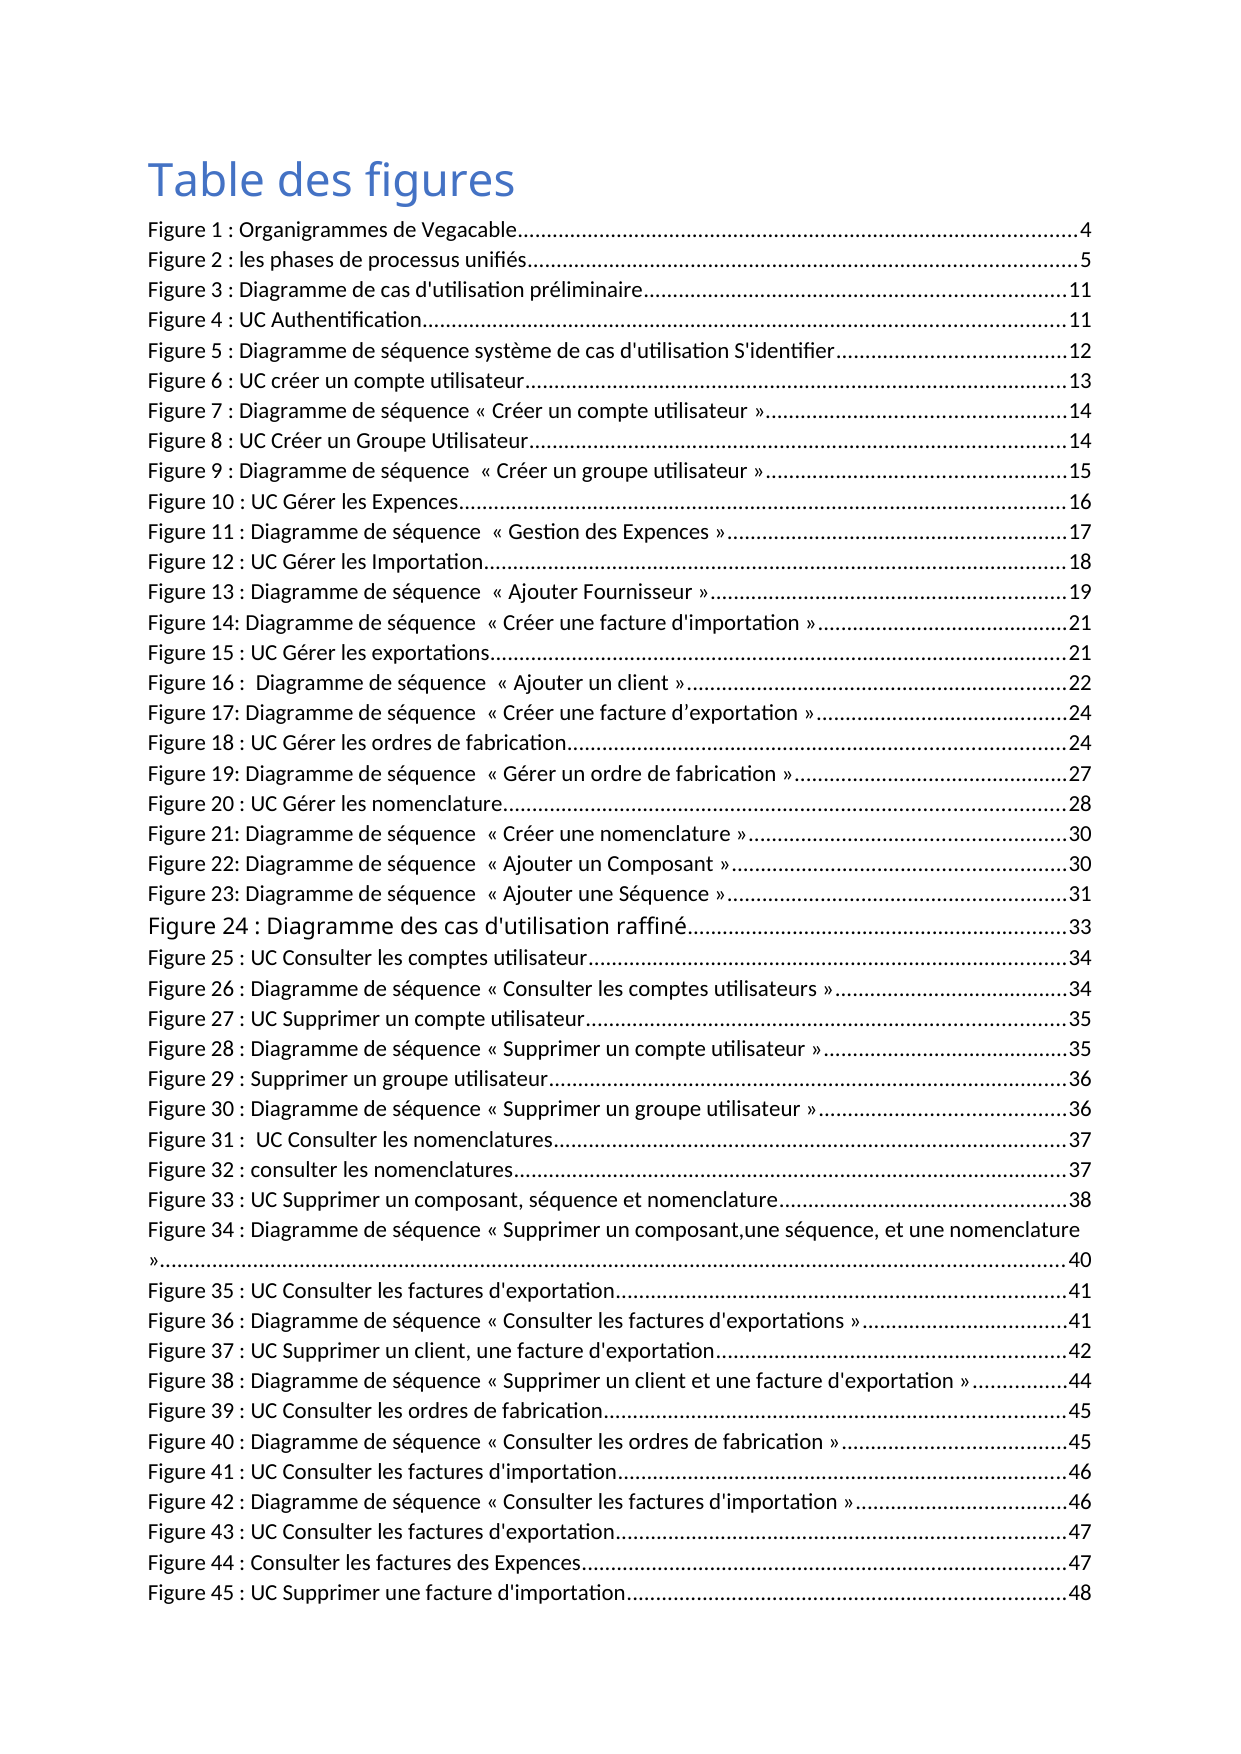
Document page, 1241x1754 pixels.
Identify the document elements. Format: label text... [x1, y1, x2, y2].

text Figure 30 : Diagramme de séquence « Supprimer un groupe utilisateur » 36 [148, 1094, 1093, 1122]
text Figure 3 : Diagramme de cas d'utilisation préliminaire 11 [148, 275, 1093, 303]
text Figure 6 : UC créer un compte utilisateur 13 [148, 366, 1093, 394]
text Figure 35 : UC Consulter les factures d'exportation 41 [148, 1276, 1093, 1304]
text Figure 20 : UC Gérer les nomenclature 28 [148, 789, 1093, 817]
text Figure 44 : Consulter les factures des Expences 47 [148, 1548, 1093, 1576]
text Figure 9 : Diagramme de séquence « Créer un groupe utilisateur » 15 [148, 457, 1093, 484]
text Figure 36 : Diagramme de séquence « Consulter les factures d'exportations » 41 [148, 1306, 1093, 1334]
text Figure 8 : UC Créer un Groupe Utilisateur 14 [148, 426, 1093, 454]
text Figure 19: Diagramme de séquence « Gérer un ordre de fabrication » 27 [148, 759, 1093, 787]
text Figure 21: Diagramme de séquence « Créer une nomenclature » 30 [148, 819, 1093, 847]
text Figure 31 : UC Consulter les nomenclatures 37 [148, 1125, 1093, 1153]
text Figure 41 : UC Consulter les factures d'importation 46 [148, 1457, 1093, 1485]
text Figure 40 : Diagramme de séquence « Consulter les ordres de fabrication » 45 [148, 1427, 1093, 1455]
text Figure 4 : UC Authentification 11 [148, 306, 1093, 333]
text Figure 26 : Diagramme de séquence « Consulter les comptes utilisateurs » 34 [148, 974, 1093, 1002]
text Figure 12 : UC Gérer les Importation 18 [148, 547, 1093, 575]
text Figure 18 : UC Gérer les ordres de fabrication 24 [148, 728, 1093, 756]
text Figure 43 : UC Consulter les factures d'exportation 47 [148, 1517, 1093, 1545]
text Figure 22: Diagramme de séquence « Ajouter un Composant » 30 [148, 849, 1093, 877]
text Figure 28 : Diagramme de séquence « Supprimer un compte utilisateur » 35 [148, 1034, 1093, 1062]
text Figure 7 : Diagramme de séquence « Créer un compte utilisateur » 14 [148, 396, 1093, 424]
text Figure 1 : Organigrammes de Vegacable 4 [148, 215, 1093, 243]
text Figure 24 : Diagramme des cas d'utilisation raffiné 33 [148, 910, 1093, 941]
text Figure 25 : UC Consulter les comptes utilisateur 34 [148, 943, 1093, 971]
text Figure 37 : UC Supprimer un client, une facture d'exportation 42 [148, 1336, 1093, 1364]
text Figure 14: Diagramme de séquence « Créer une facture d'importation » 21 [148, 608, 1093, 636]
text Figure 13 : Diagramme de séquence « Ajouter Fournisseur » 19 [148, 577, 1093, 605]
text Figure 42 : Diagramme de séquence « Consulter les factures d'importation » 46 [148, 1487, 1093, 1515]
text Figure 33 : UC Supprimer un composant, séquence et nomenclature 38 [148, 1185, 1093, 1213]
text Figure 27 : UC Supprimer un compte utilisateur 35 [148, 1004, 1093, 1032]
text Figure 11 : Diagramme de séquence « Gestion des Expences » 17 [148, 517, 1093, 545]
text Figure 10 : UC Gérer les Expences 16 [148, 487, 1093, 515]
text Figure 45 : UC Supprimer une facture d'importation 48 [148, 1578, 1093, 1606]
text Table des figures [148, 148, 1093, 210]
text Figure 5 : Diagramme de séquence système de cas d'utilisation S'identifier 12 [148, 336, 1093, 364]
text Figure 38 : Diagramme de séquence « Supprimer un client et une facture d'exportation » 44 [148, 1366, 1093, 1394]
text Figure 32 : consulter les nomenclatures 37 [148, 1155, 1093, 1183]
text Figure 23: Diagramme de séquence « Ajouter une Séquence » 31 [148, 879, 1093, 907]
text Figure 17: Diagramme de séquence « Créer une facture d’exportation » 24 [148, 698, 1093, 726]
text Figure 29 : Supprimer un groupe utilisateur 36 [148, 1064, 1093, 1092]
text Figure 15 : UC Gérer les exportations 21 [148, 638, 1093, 666]
text Figure 2 : les phases de processus unifiés 5 [148, 245, 1093, 273]
text Figure 16 : Diagramme de séquence « Ajouter un client » 22 [148, 668, 1093, 696]
text Figure 34 : Diagramme de séquence « Supprimer un composant,une séquence, et une nomenclature » 40 [148, 1215, 1093, 1273]
text Figure 39 : UC Consulter les ordres de fabrication 45 [148, 1397, 1093, 1424]
